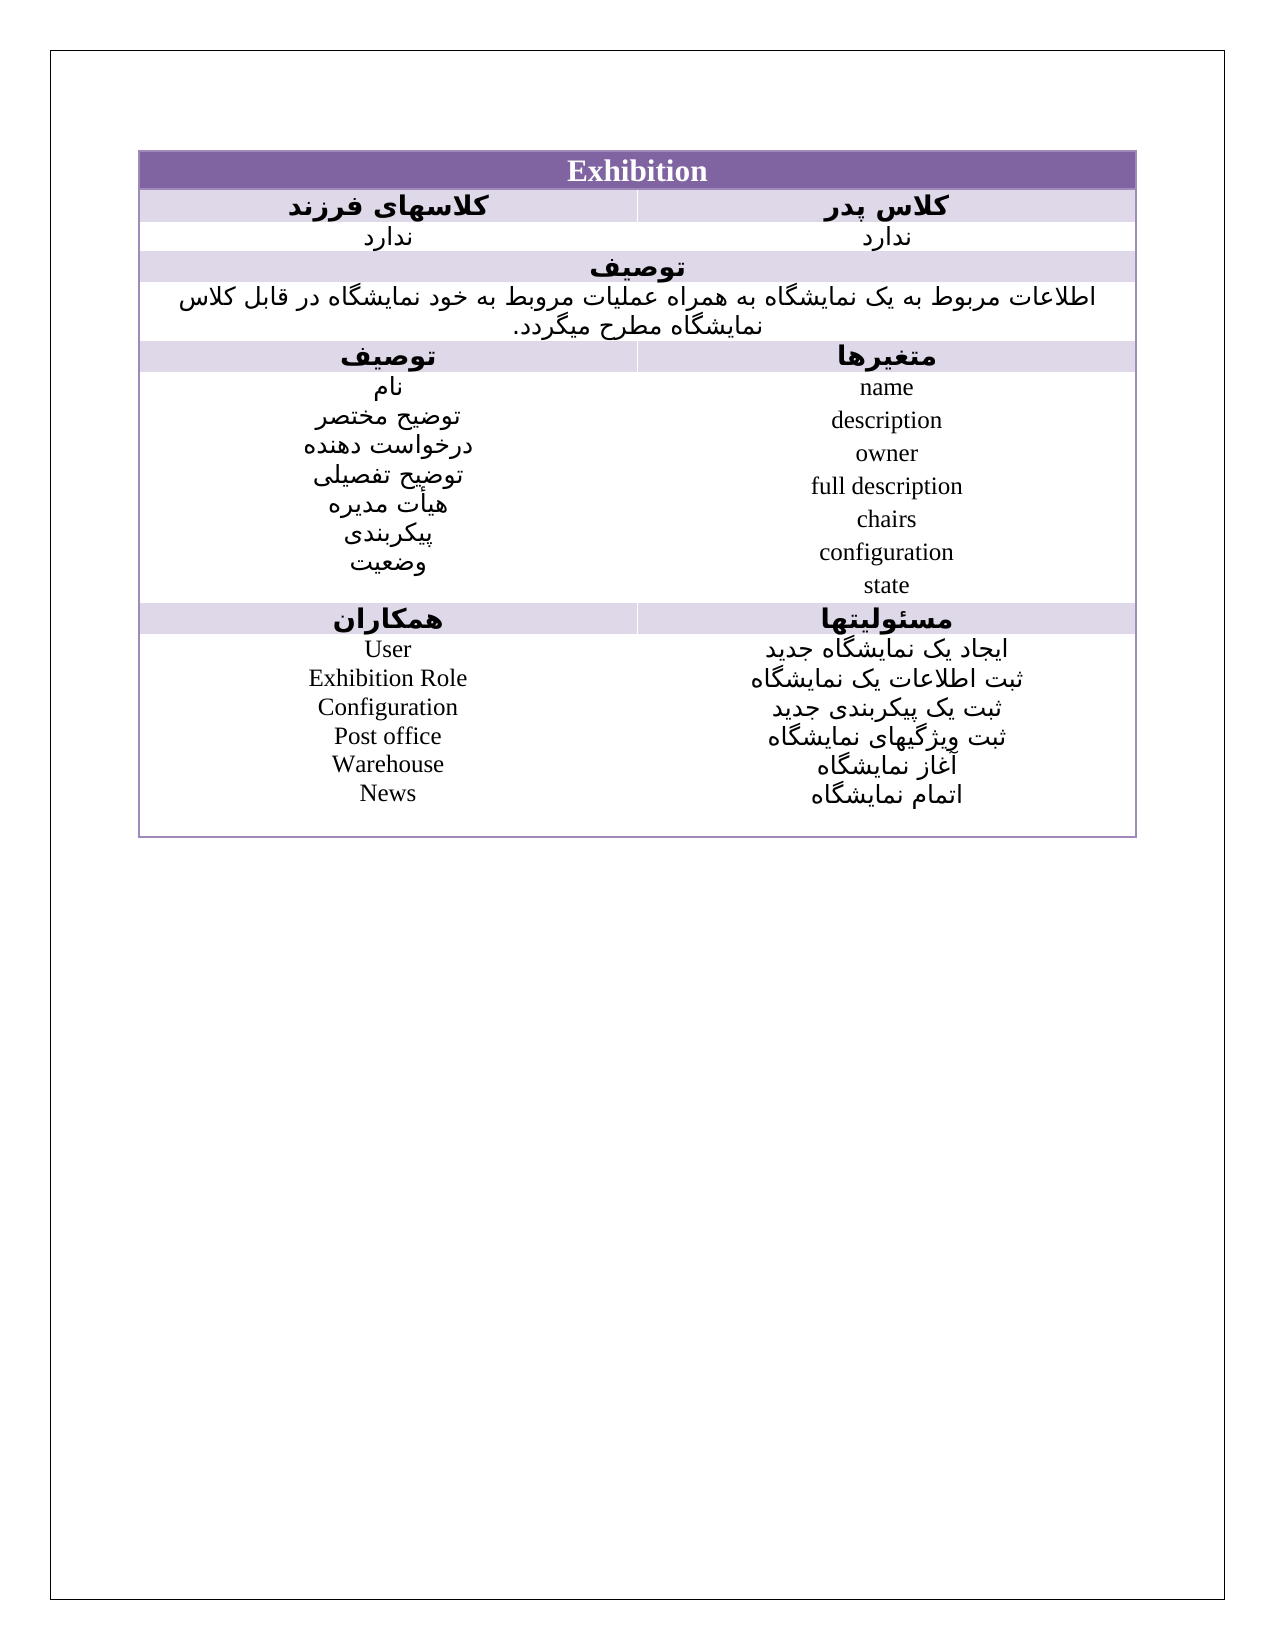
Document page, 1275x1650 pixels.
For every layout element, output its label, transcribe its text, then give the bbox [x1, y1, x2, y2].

table_cell کلاس پدر [638, 190, 1135, 222]
table_cell User Exhibition Role Configuration Post office Warehouse News [140, 635, 637, 836]
table_cell نام توضیح مختصر درخواست دهنده توضیح تفصیلی هیأت مدیره پیکربندی وضعیت [140, 372, 637, 603]
table_cell همکاران [140, 603, 637, 634]
table_cell ندارد [140, 222, 637, 251]
table_cell name description owner full description chairs configuration state [638, 372, 1135, 603]
table_cell ایجاد یک نمایشگاه جدید ثبت اطلاعات یک نمایشگاه ثبت یک پیکربندی جدید ثبت ویژگیهای نمایشگاه آغاز نمایشگاه اتمام نمایشگاه [638, 635, 1135, 836]
table_header Exhibition [140, 152, 1135, 188]
table_cell اطلاعات مربوط به یک نمایشگاه به همراه عملیات مروبط به خود نمایشگاه در قابل کلاس نمایشگاه مطرح میگردد. [140, 283, 1135, 341]
table_cell مسئولیتها [638, 603, 1135, 634]
table_cell توصیف [140, 341, 637, 372]
table_cell توصیف [140, 251, 1135, 282]
table_cell کلاسهای فرزند [140, 190, 637, 222]
table_cell ندارد [638, 222, 1135, 251]
table_cell متغیرها [638, 341, 1135, 372]
